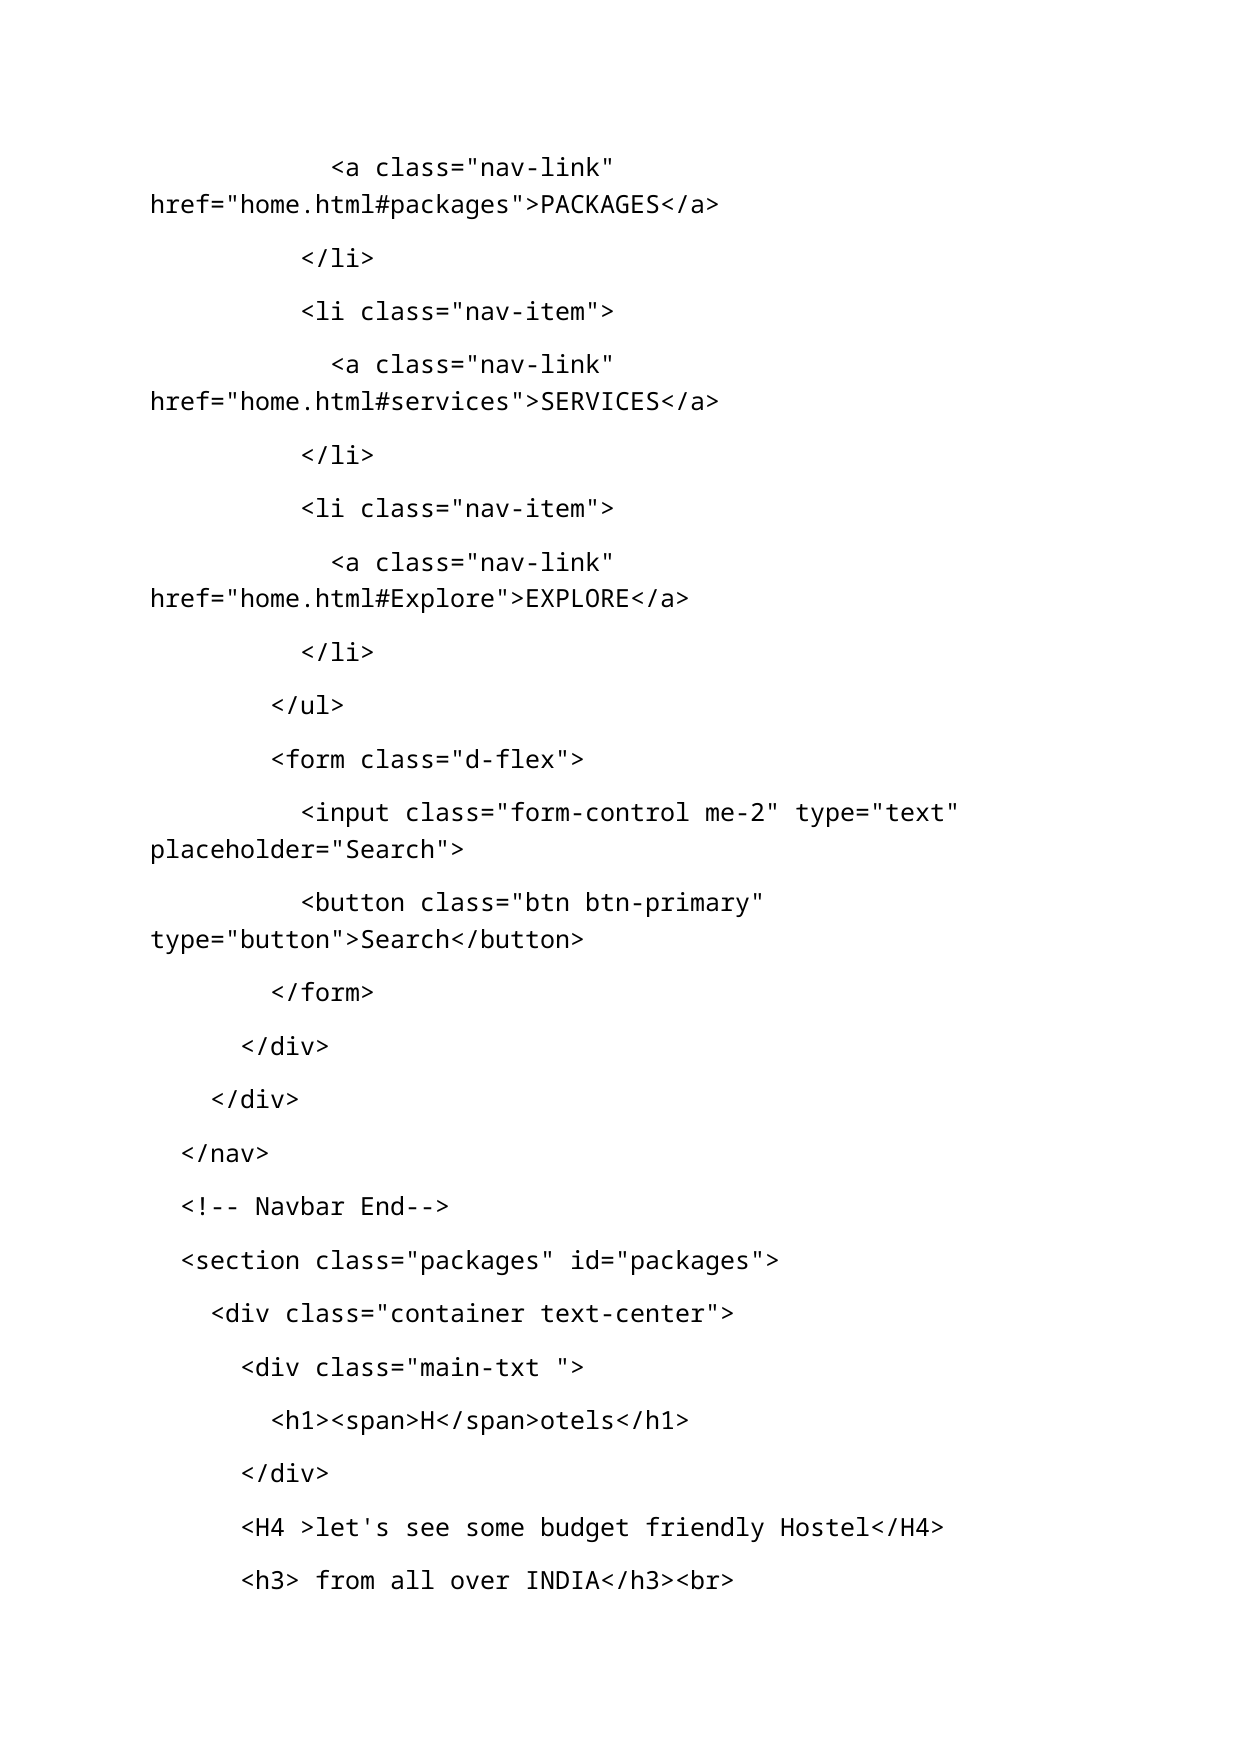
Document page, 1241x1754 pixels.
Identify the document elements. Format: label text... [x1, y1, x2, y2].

text <form class="d-flex"> [150, 741, 1090, 775]
text </div> [150, 1028, 1090, 1063]
text </div> [150, 1456, 1090, 1490]
text <button class="btn btn-primary" type="button">Search</button> [150, 885, 1090, 956]
text </li> [150, 437, 1090, 471]
text <input class="form-control me-2" type="text" placeholder="Search"> [150, 795, 1090, 866]
text <a class="nav-link" href="home.html#Explore">EXPLORE</a> [150, 544, 1090, 615]
text <div class="container text-center"> [150, 1296, 1090, 1330]
text <!-- Navbar End--> [150, 1189, 1090, 1223]
text <li class="nav-item"> [150, 491, 1090, 525]
text <section class="packages" id="packages"> [150, 1242, 1090, 1276]
text <a class="nav-link" href="home.html#services">SERVICES</a> [150, 347, 1090, 418]
text </ul> [150, 688, 1090, 722]
text </div> [150, 1082, 1090, 1116]
text </li> [150, 634, 1090, 668]
text <h3> from all over INDIA</h3><br> [150, 1563, 1090, 1597]
text <a class="nav-link" href="home.html#packages">PACKAGES</a> [150, 150, 1090, 221]
text </form> [150, 975, 1090, 1009]
text <h1><span>H</span>otels</h1> [150, 1403, 1090, 1437]
text </li> [150, 240, 1090, 274]
text <li class="nav-item"> [150, 294, 1090, 328]
text <div class="main-txt "> [150, 1349, 1090, 1383]
text <H4 >let's see some budget friendly Hostel</H4> [150, 1509, 1090, 1543]
text </nav> [150, 1135, 1090, 1169]
